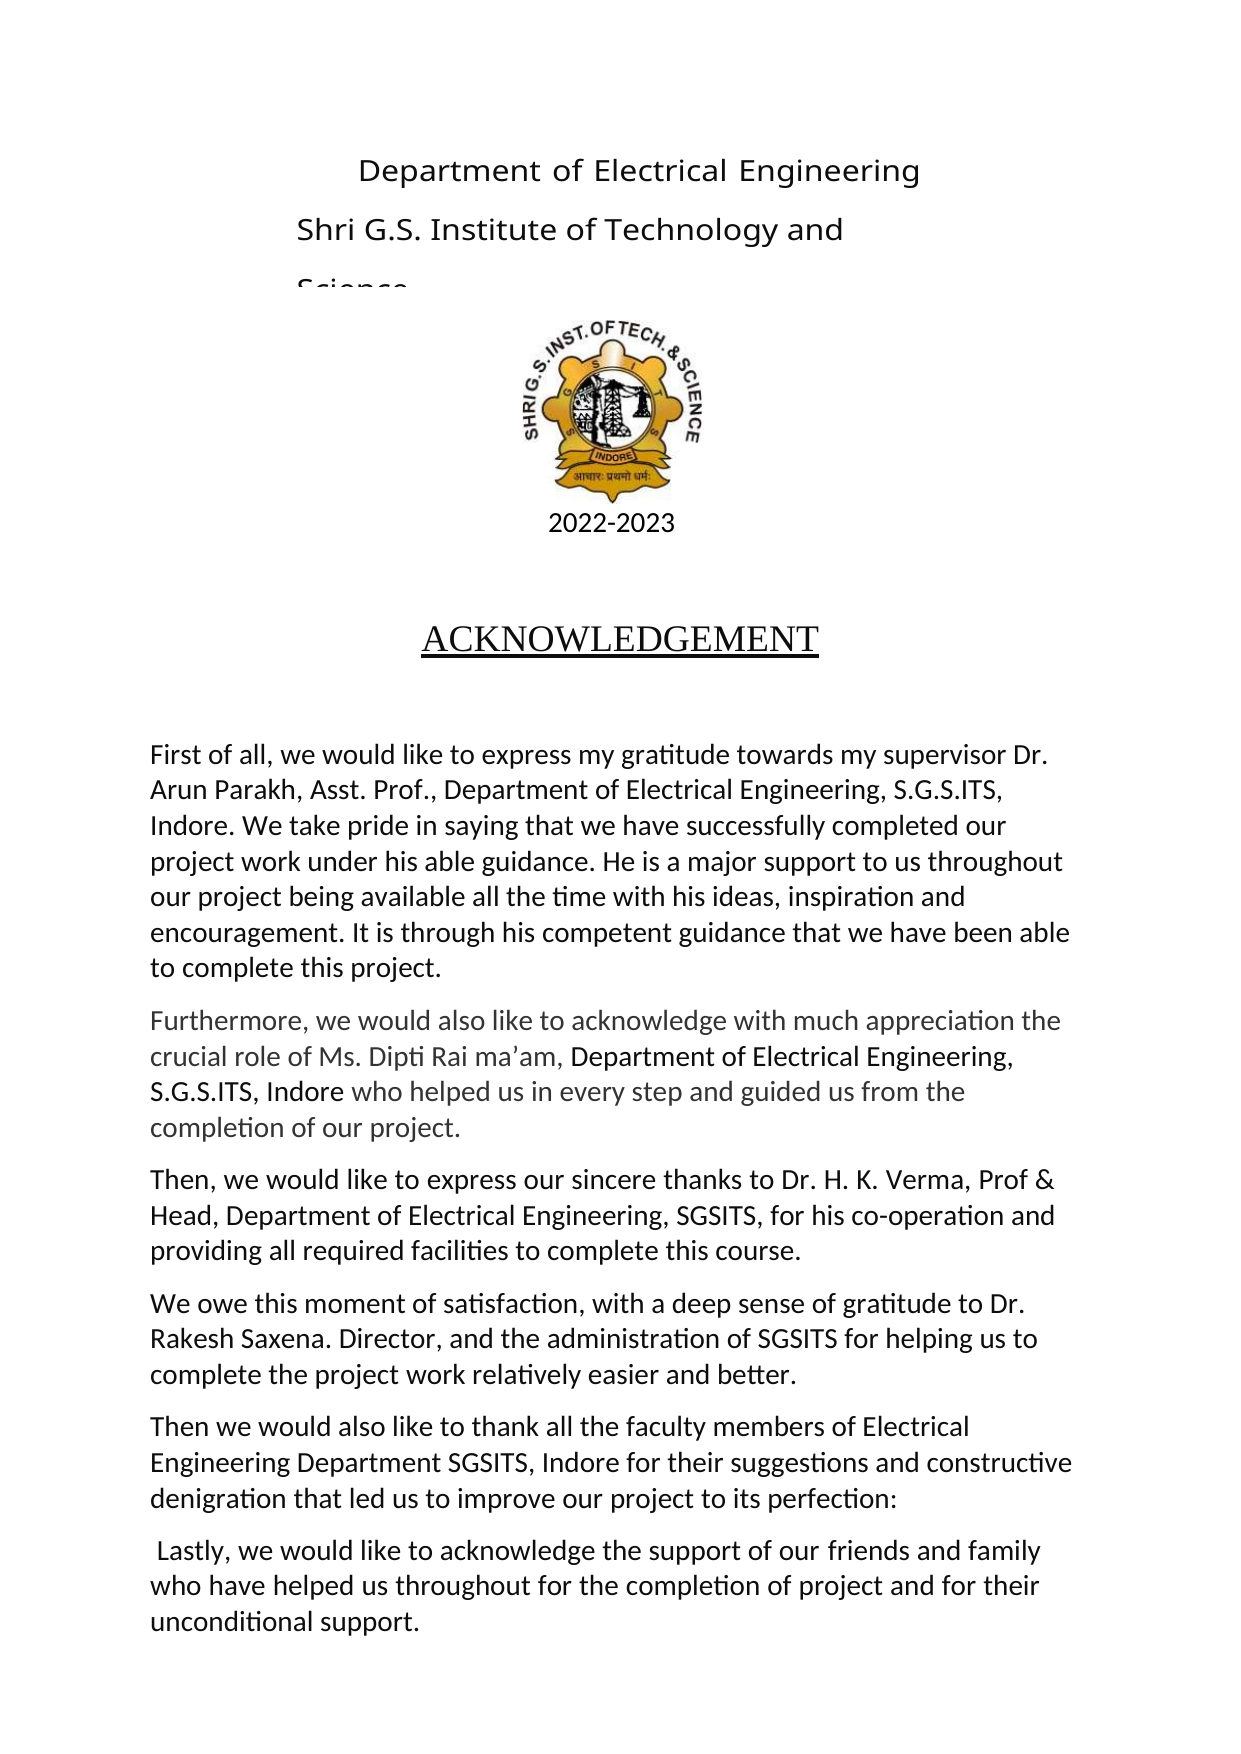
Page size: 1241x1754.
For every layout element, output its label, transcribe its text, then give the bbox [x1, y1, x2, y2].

text 2022-2023 [133, 504, 1167, 540]
text Then we would also like to thank all the faculty members of Electrical Engineering Department SGSITS, Indore for their suggestions and constructive denigration that led us to improve our project to its perfection: [150, 1408, 1075, 1515]
subtitle ACKNOWLEDGEMENT [229, 617, 1011, 660]
text First of all, we would like to express my gratitude towards my supervisor Dr. Arun Parakh, Asst. Prof., Department of Electrical Engineering, S.G.S.ITS, Indore. We take pride in saying that we have successfully completed our project work under his able guidance. He is a major support to us throughout our project being available all the time with his ideas, inspiration and encouragement. It is through his competent guidance that we have been able to complete this project. [150, 736, 1072, 985]
text We owe this moment of satisfaction, with a deep sense of gratitude to Dr. Rakesh Saxena. Director, and the administration of SGSITS for helping us to complete the project work relatively easier and better. [150, 1285, 1040, 1392]
text Furthermore, we would also like to acknowledge with much appreciation the crucial role of Ms. Dipti Rai ma’am, Department of Electrical Engineering, S.G.S.ITS, Indore who helped us in every step and guided us from the completion of our project. [150, 1002, 1094, 1145]
picture [522, 320, 702, 504]
text Lastly, we would like to acknowledge the support of our friends and family who have helped us throughout for the completion of project and for their unconditional support. [150, 1532, 1041, 1639]
text Then, we would like to express our sincere thanks to Dr. H. K. Verma, Prof & Head, Department of Electrical Engineering, SGSITS, for his co-operation and providing all required facilities to complete this course. [150, 1161, 1056, 1268]
